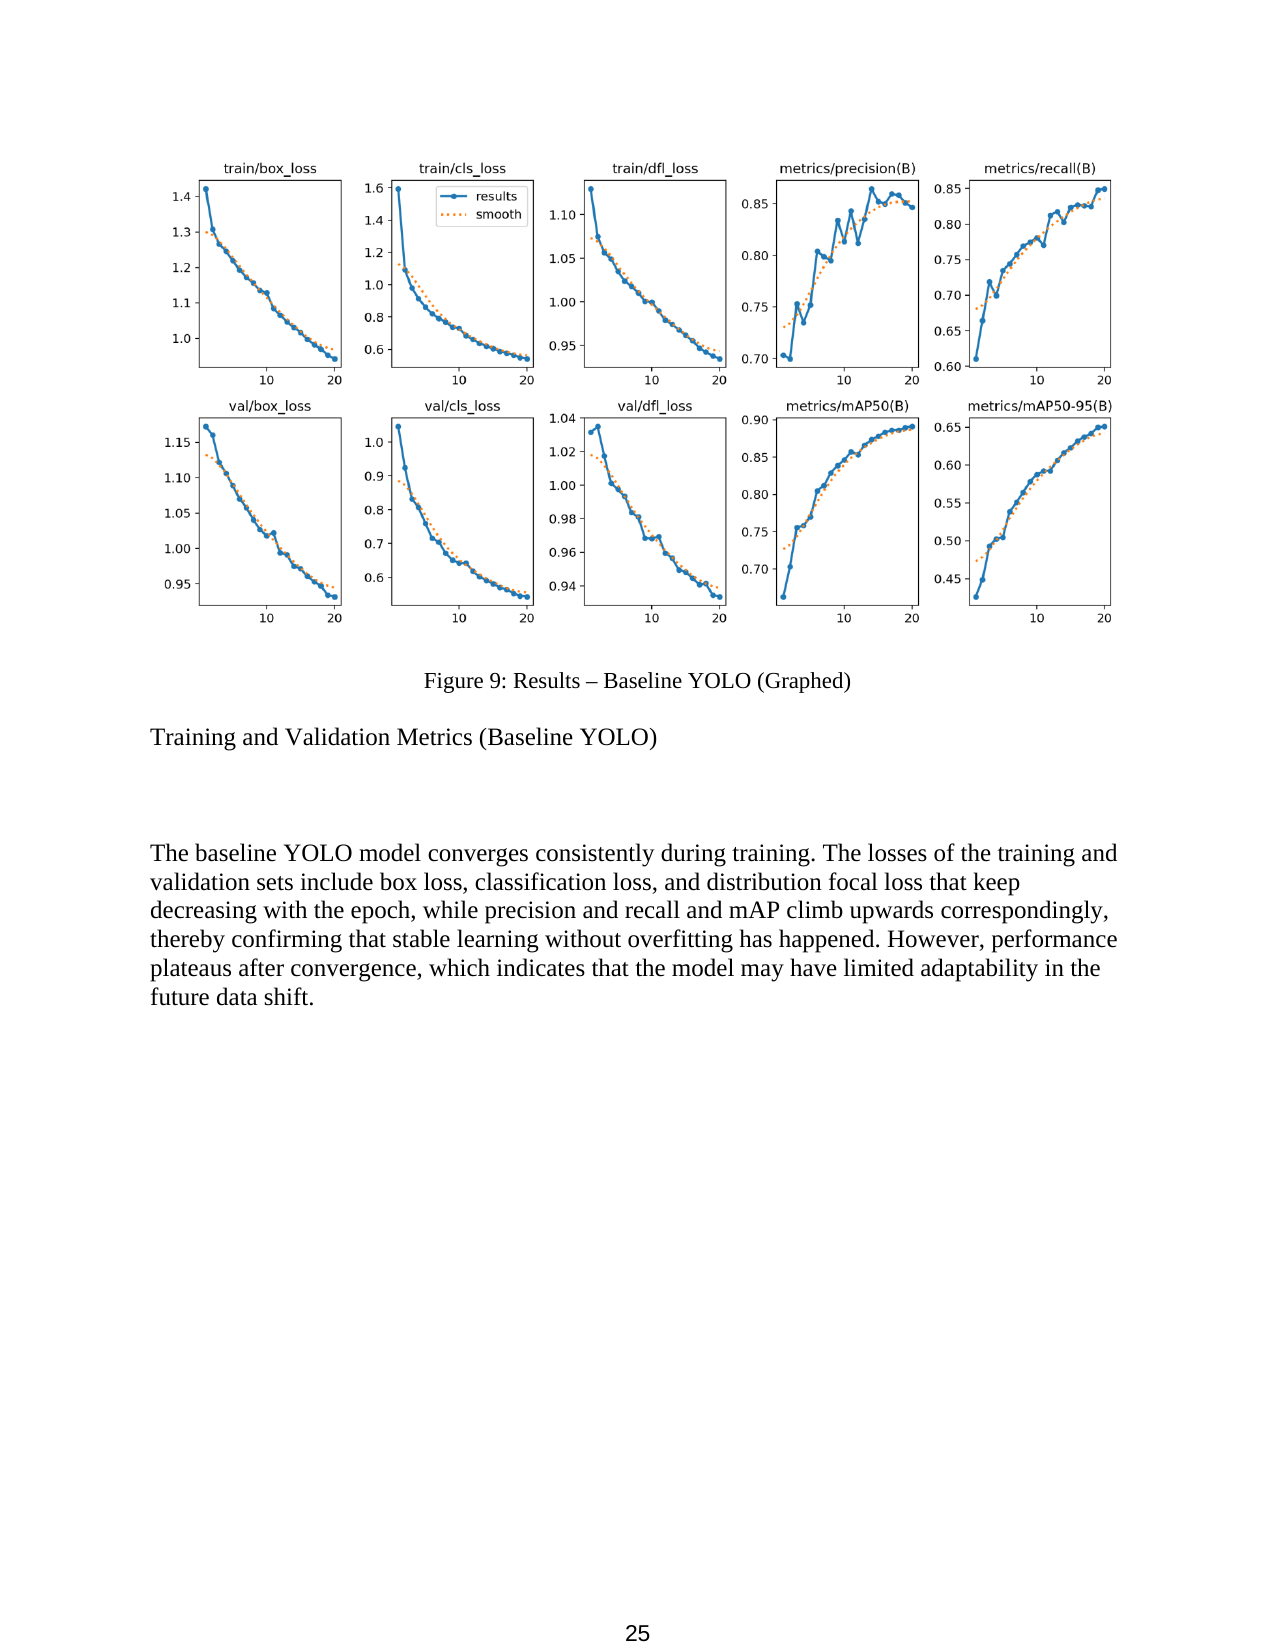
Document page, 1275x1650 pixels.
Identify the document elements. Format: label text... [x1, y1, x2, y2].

text Figure 9: Results – Baseline YOLO (Graphed) [150, 667, 1125, 693]
picture [150, 150, 1125, 638]
text The baseline YOLO model converges consistently during training. The losses of the training and validation sets include box loss, classification loss, and distribution focal loss that keep decreasing with the epoch, while precision and recall and mAP climb upwards correspondingly, thereby confirming that stable learning without overfitting has happened. However, performance plateaus after convergence, which indicates that the model may have limited adaptability in the future data shift. [150, 838, 1125, 1011]
text Training and Validation Metrics (Baseline YOLO) [150, 722, 1125, 751]
